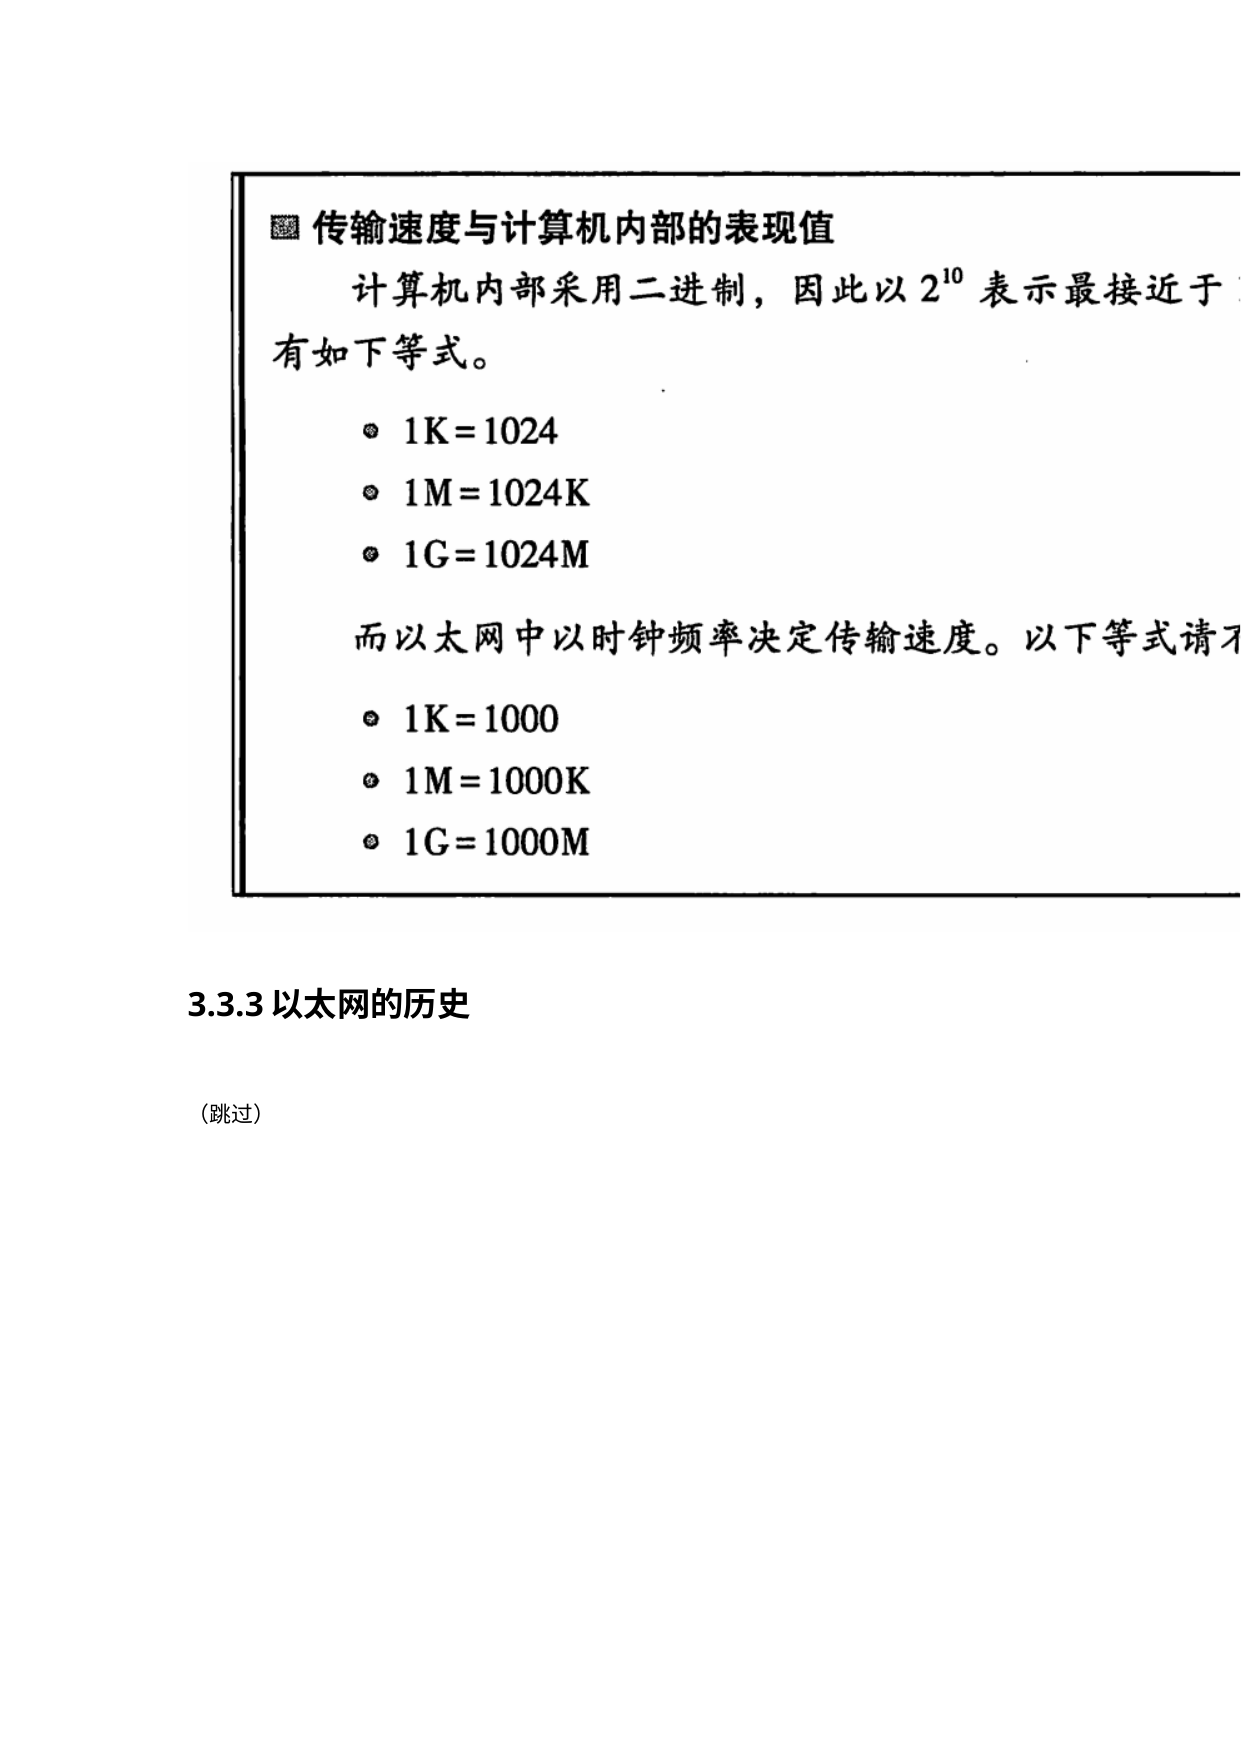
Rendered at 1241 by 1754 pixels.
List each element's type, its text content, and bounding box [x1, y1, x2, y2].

text （跳过） [187, 1096, 1053, 1129]
subtitle 3.3.3以太网的历史 [187, 969, 1053, 1034]
picture [187, 162, 1241, 932]
